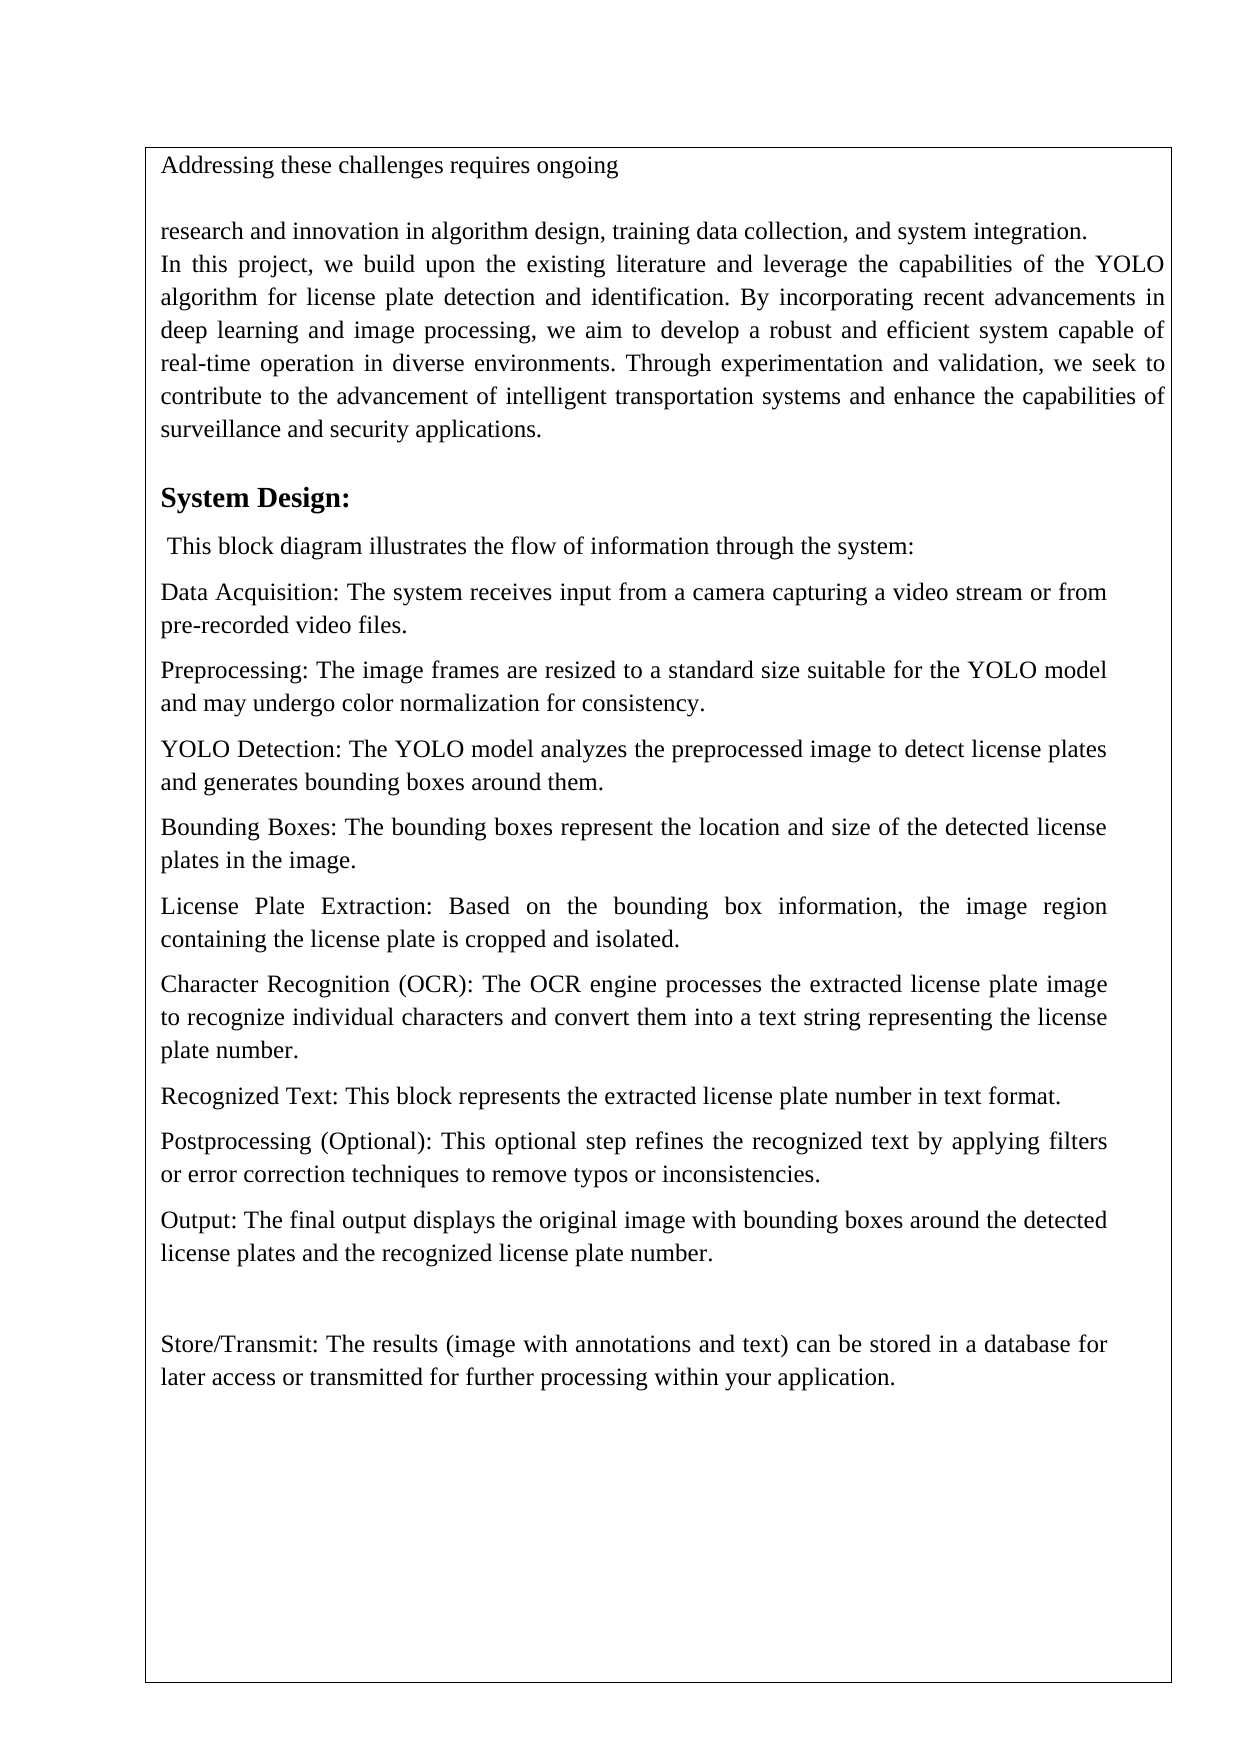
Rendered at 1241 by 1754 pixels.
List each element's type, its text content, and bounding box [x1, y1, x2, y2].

text Bounding Boxes: The bounding boxes represent the location and size of the detected license plates in the image. [160, 812, 1109, 874]
text YOLO Detection: The YOLO model analyzes the preprocessed image to detect license plates and generates bounding boxes around them. [160, 734, 1109, 796]
subtitle research and innovation in algorithm design, training data collection, and system integration. [160, 216, 1167, 245]
text Output: The final output displays the original image with bounding boxes around the detected license plates and the recognized license plate number. [160, 1205, 1109, 1267]
text License Plate Extraction: Based on the bounding box information, the image region containing the license plate is cropped and isolated. [160, 891, 1109, 953]
text Preprocessing: The image frames are resized to a standard size suitable for the YOLO model and may undergo color normalization for consistency. [160, 655, 1109, 717]
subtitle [160, 150, 1167, 179]
text Store/Transmit: The results (image with annotations and text) can be stored in a database for later access or transmitted for further processing within your application. [160, 1329, 1109, 1391]
text Character Recognition (OCR): The OCR engine processes the extracted license plate image to recognize individual characters and convert them into a text string representing the license plate number. [160, 969, 1109, 1064]
text Recognized Text: This block represents the extracted license plate number in text format. [160, 1081, 1109, 1110]
subtitle In this project, we build upon the existing literature and leverage the capabilities of the YOLO algorithm for license plate detection and identification. By incorporating recent advancements in deep learning and image processing, we aim to develop a robust and efficient system capable of real-time operation in diverse environments. Through experimentation and validation, we seek to contribute to the advancement of intelligent transportation systems and enhance the capabilities of surveillance and security applications. [160, 249, 1167, 443]
text Postprocessing (Optional): This optional step refines the recognized text by applying filters or error correction techniques to remove typos or inconsistencies. [160, 1126, 1109, 1188]
subtitle System Design: [160, 480, 1167, 514]
text This block diagram illustrates the flow of information through the system: [160, 531, 1109, 560]
text Data Acquisition: The system receives input from a camera capturing a video stream or from pre-recorded video files. [160, 577, 1109, 638]
